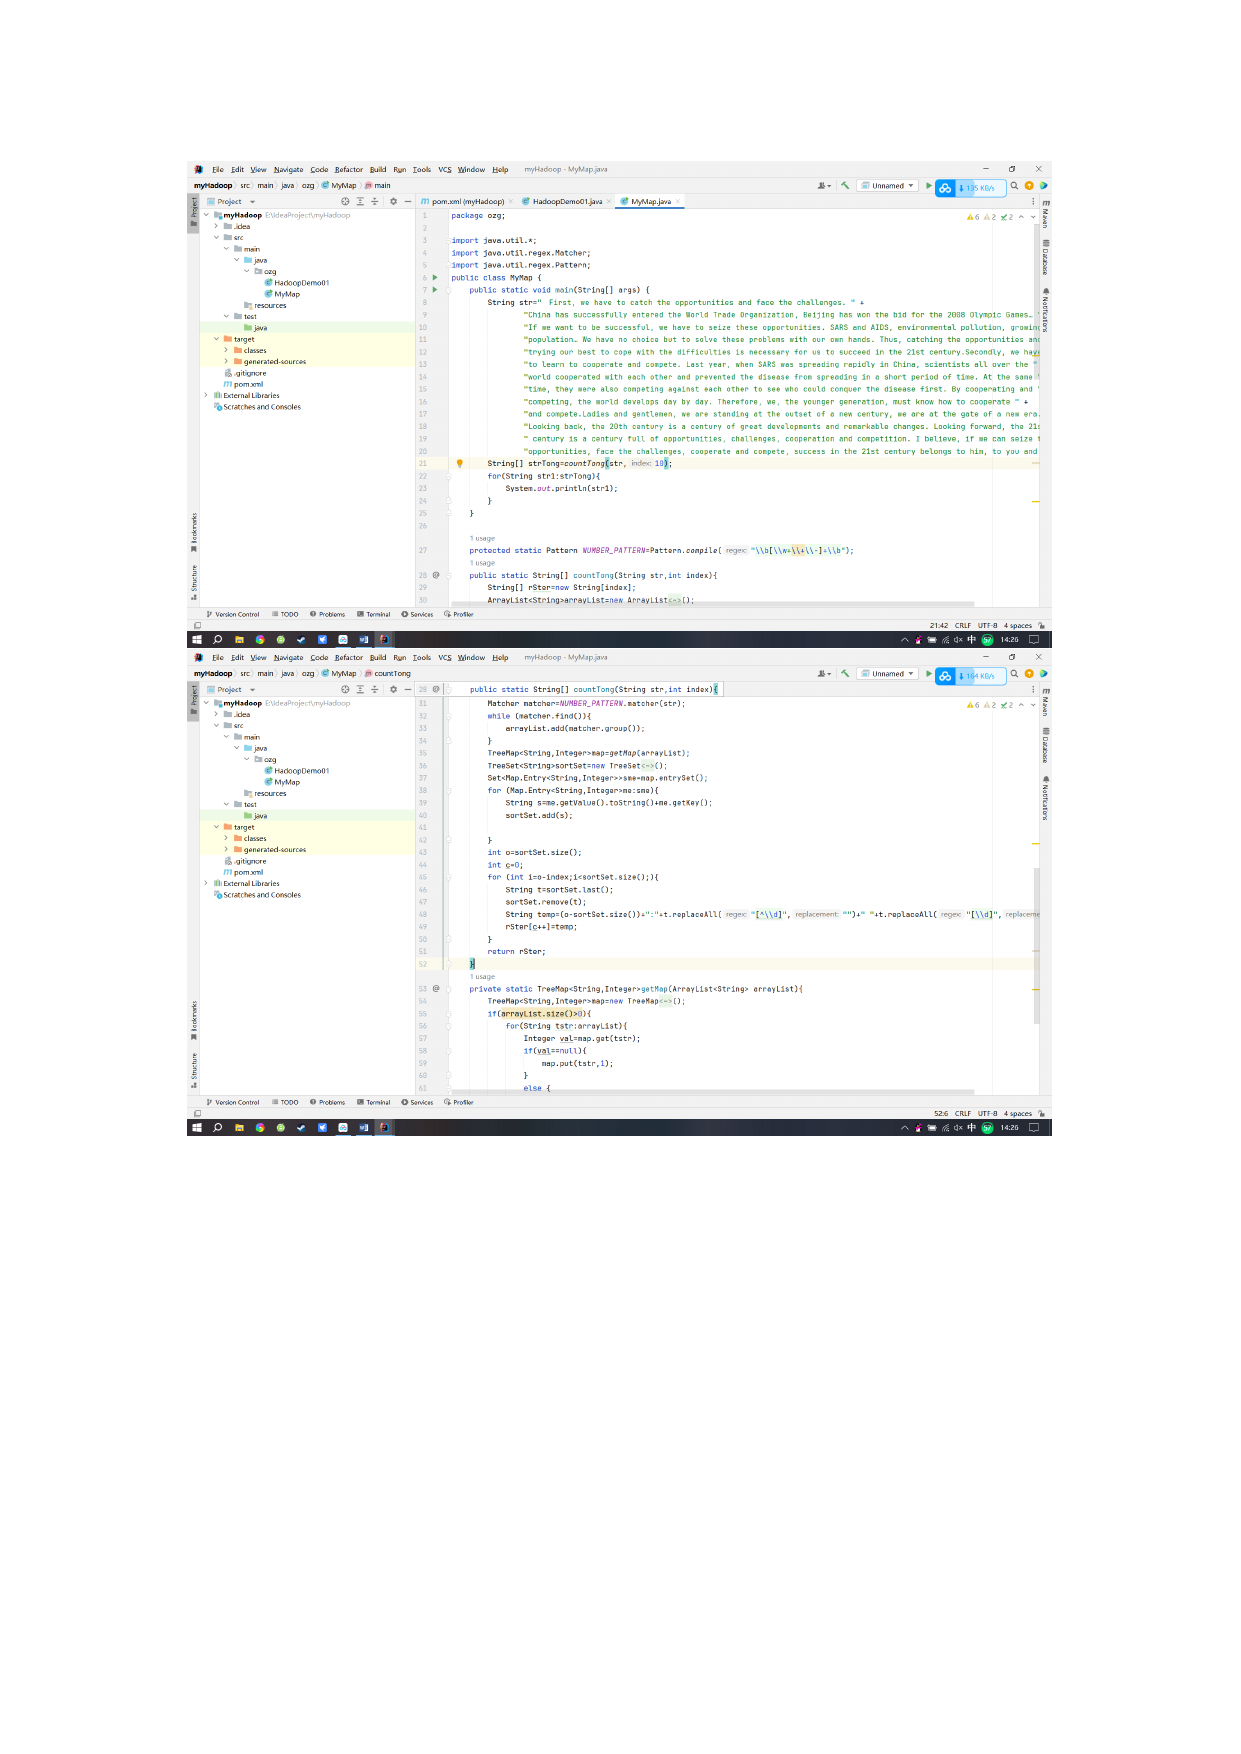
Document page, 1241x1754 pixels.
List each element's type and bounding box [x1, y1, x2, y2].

picture [187, 649, 1052, 1136]
picture [187, 161, 1052, 648]
